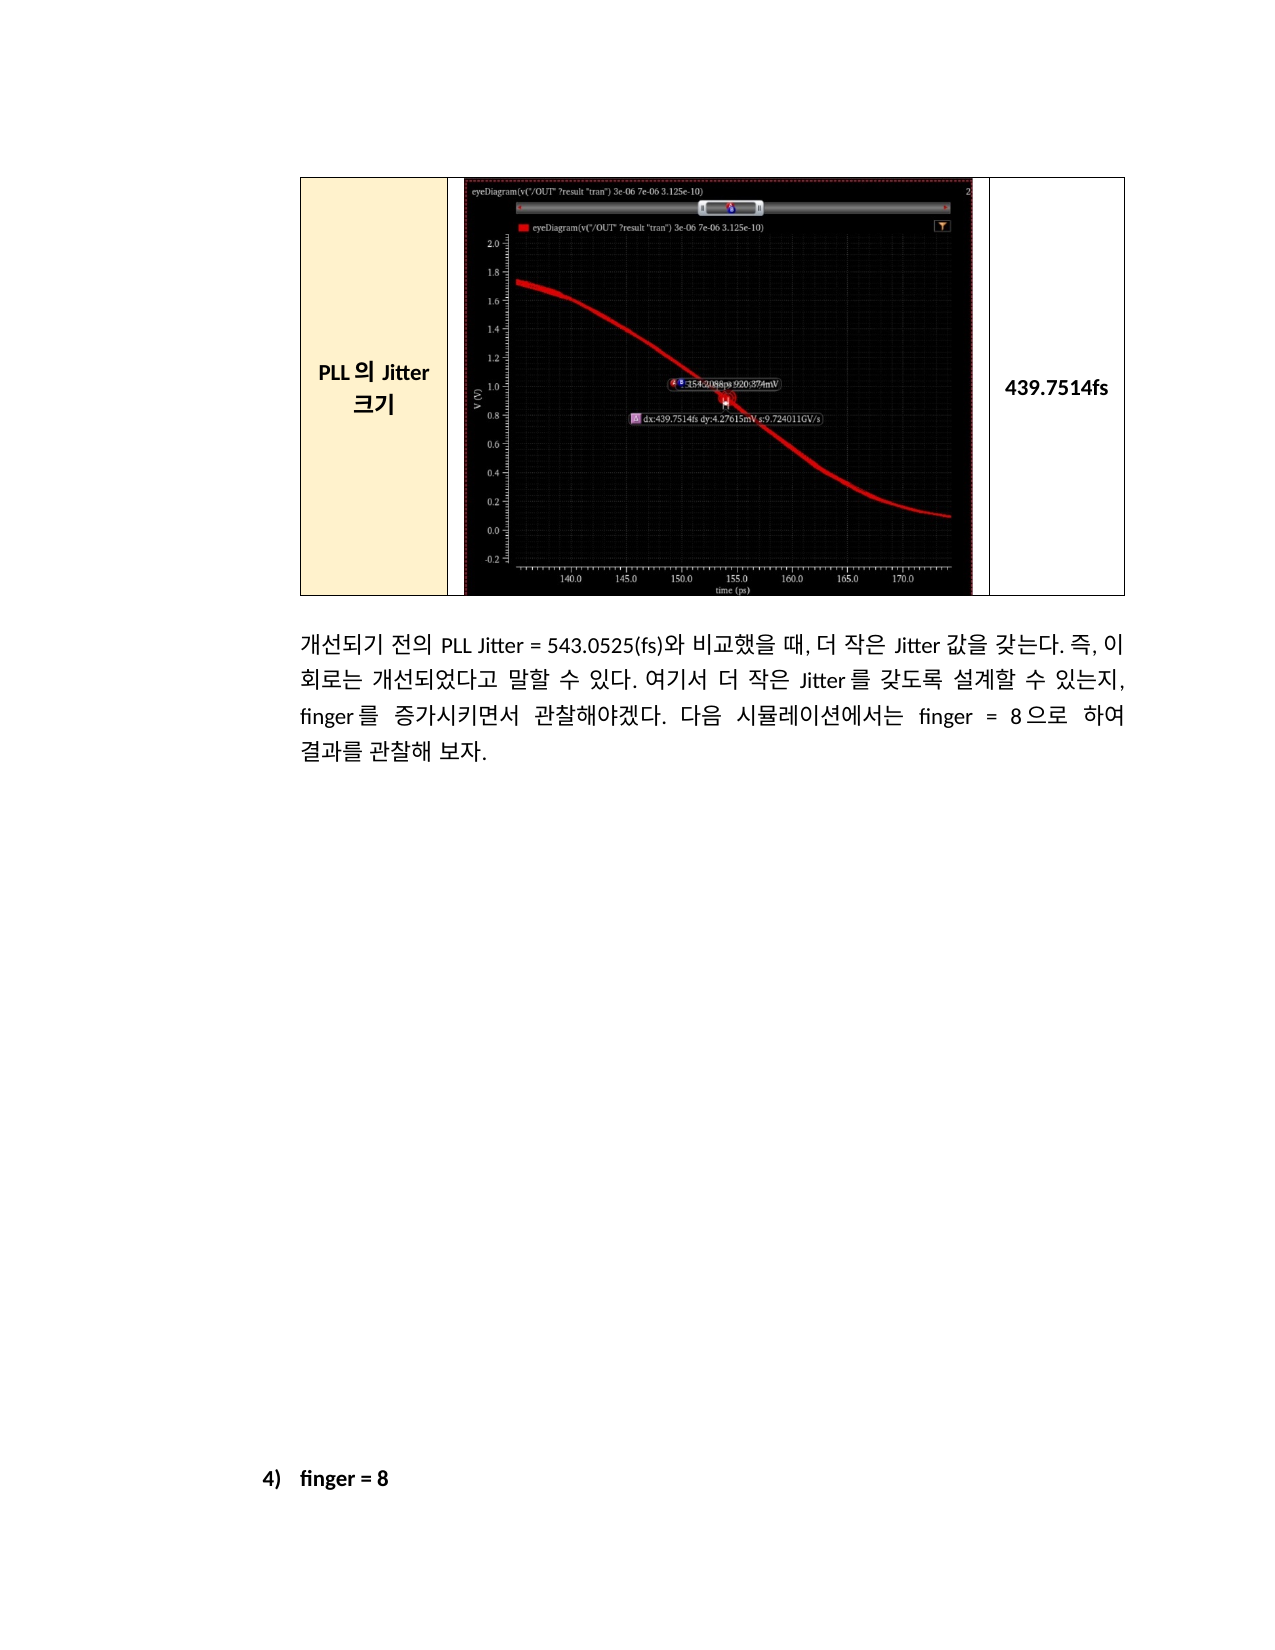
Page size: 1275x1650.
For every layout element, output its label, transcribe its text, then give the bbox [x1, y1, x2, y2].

table_cell PLL의 Jitter 크기 [301, 178, 447, 595]
picture [464, 178, 973, 596]
list 개선되기 전의 PLL Jitter = 543.0525(fs)와 비교했을 때, 더 작은 Jitter 값을 갖는다. 즉, 이 회로는 개선되었다고 말할 수 있다. 여기서 더 작은 Jitter를 갖도록 설계할 수 있는지, finger를 증가시키면서 관찰해야겠다. 다음 시뮬레이션에서는 finger = 8으로 하여 결과를 관찰해 보자. [300, 626, 1125, 767]
table_cell 439.7514fs [990, 178, 1124, 595]
table_cell [448, 178, 464, 595]
table_cell [973, 178, 989, 595]
list finger = 8 [262, 1464, 1125, 1493]
